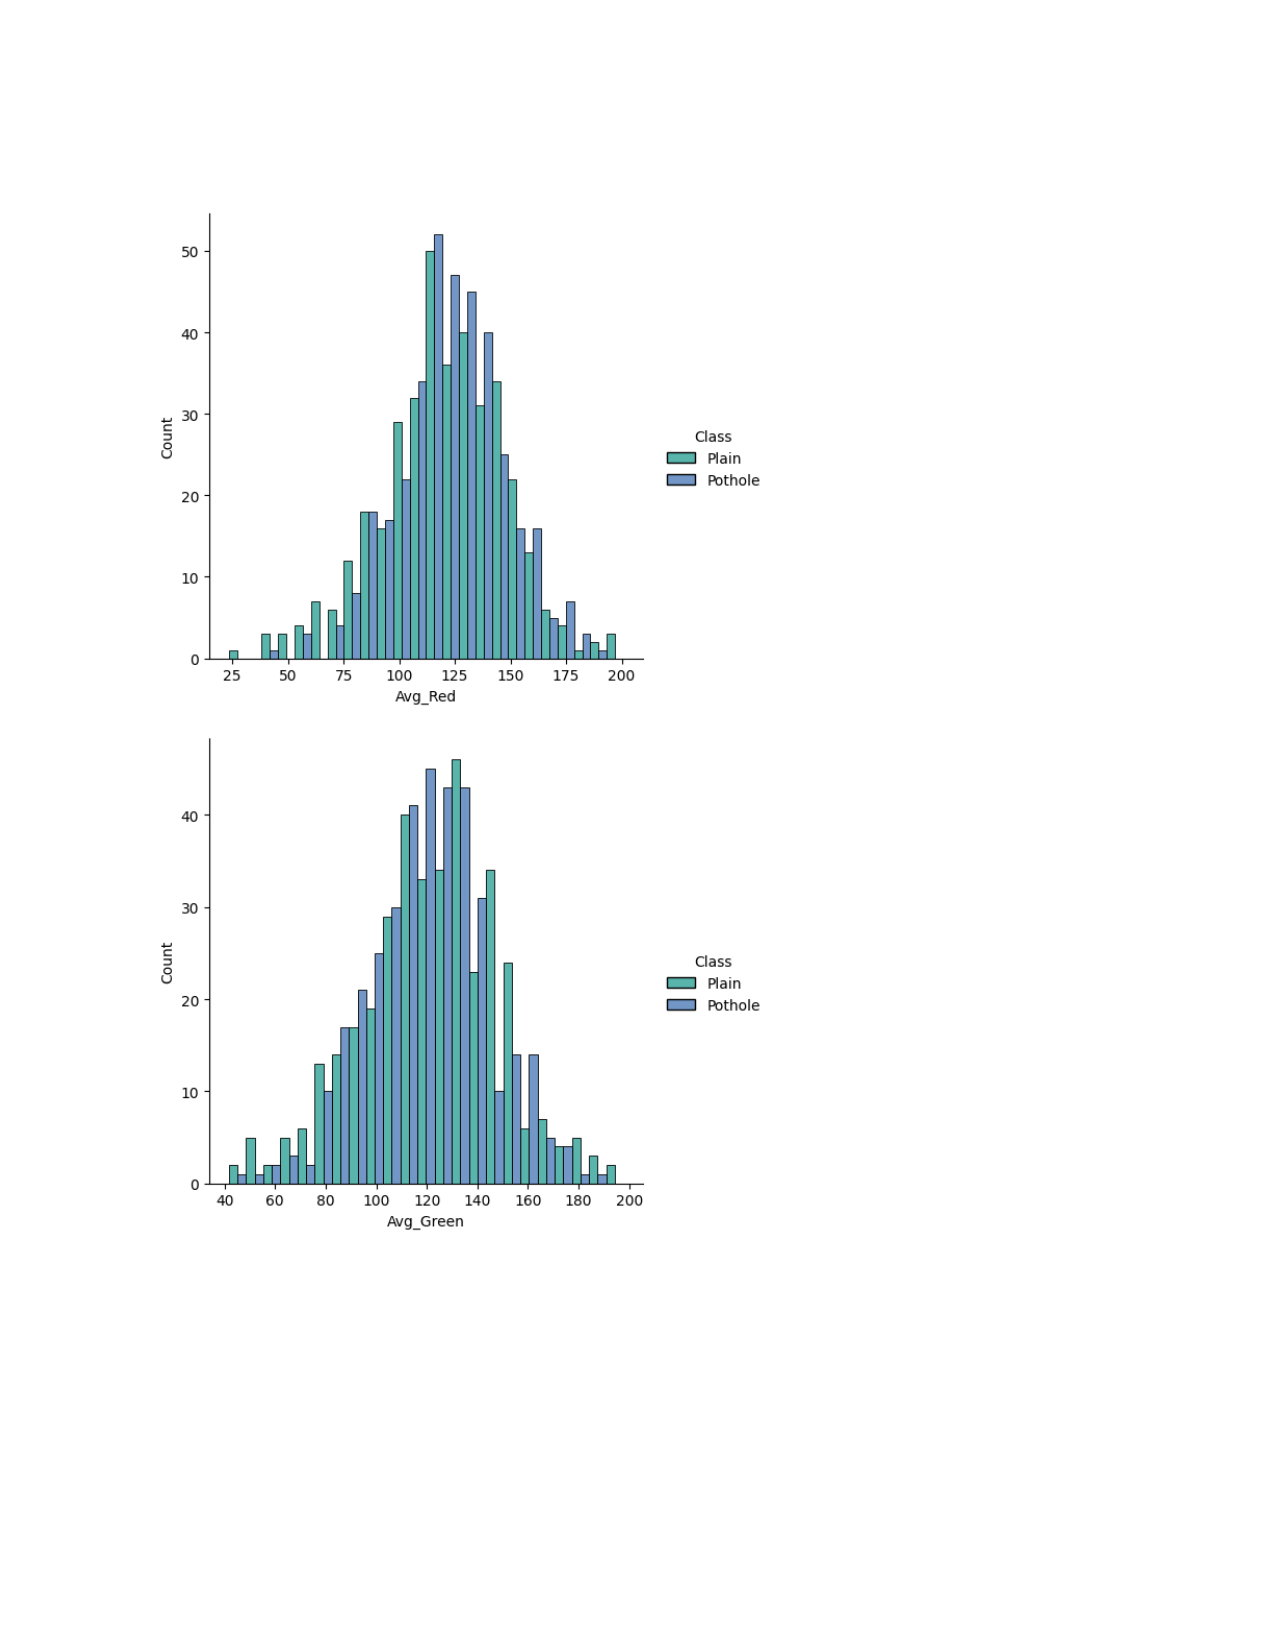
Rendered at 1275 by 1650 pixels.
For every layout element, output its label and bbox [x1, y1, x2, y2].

picture [150, 730, 773, 1239]
picture [150, 205, 773, 714]
